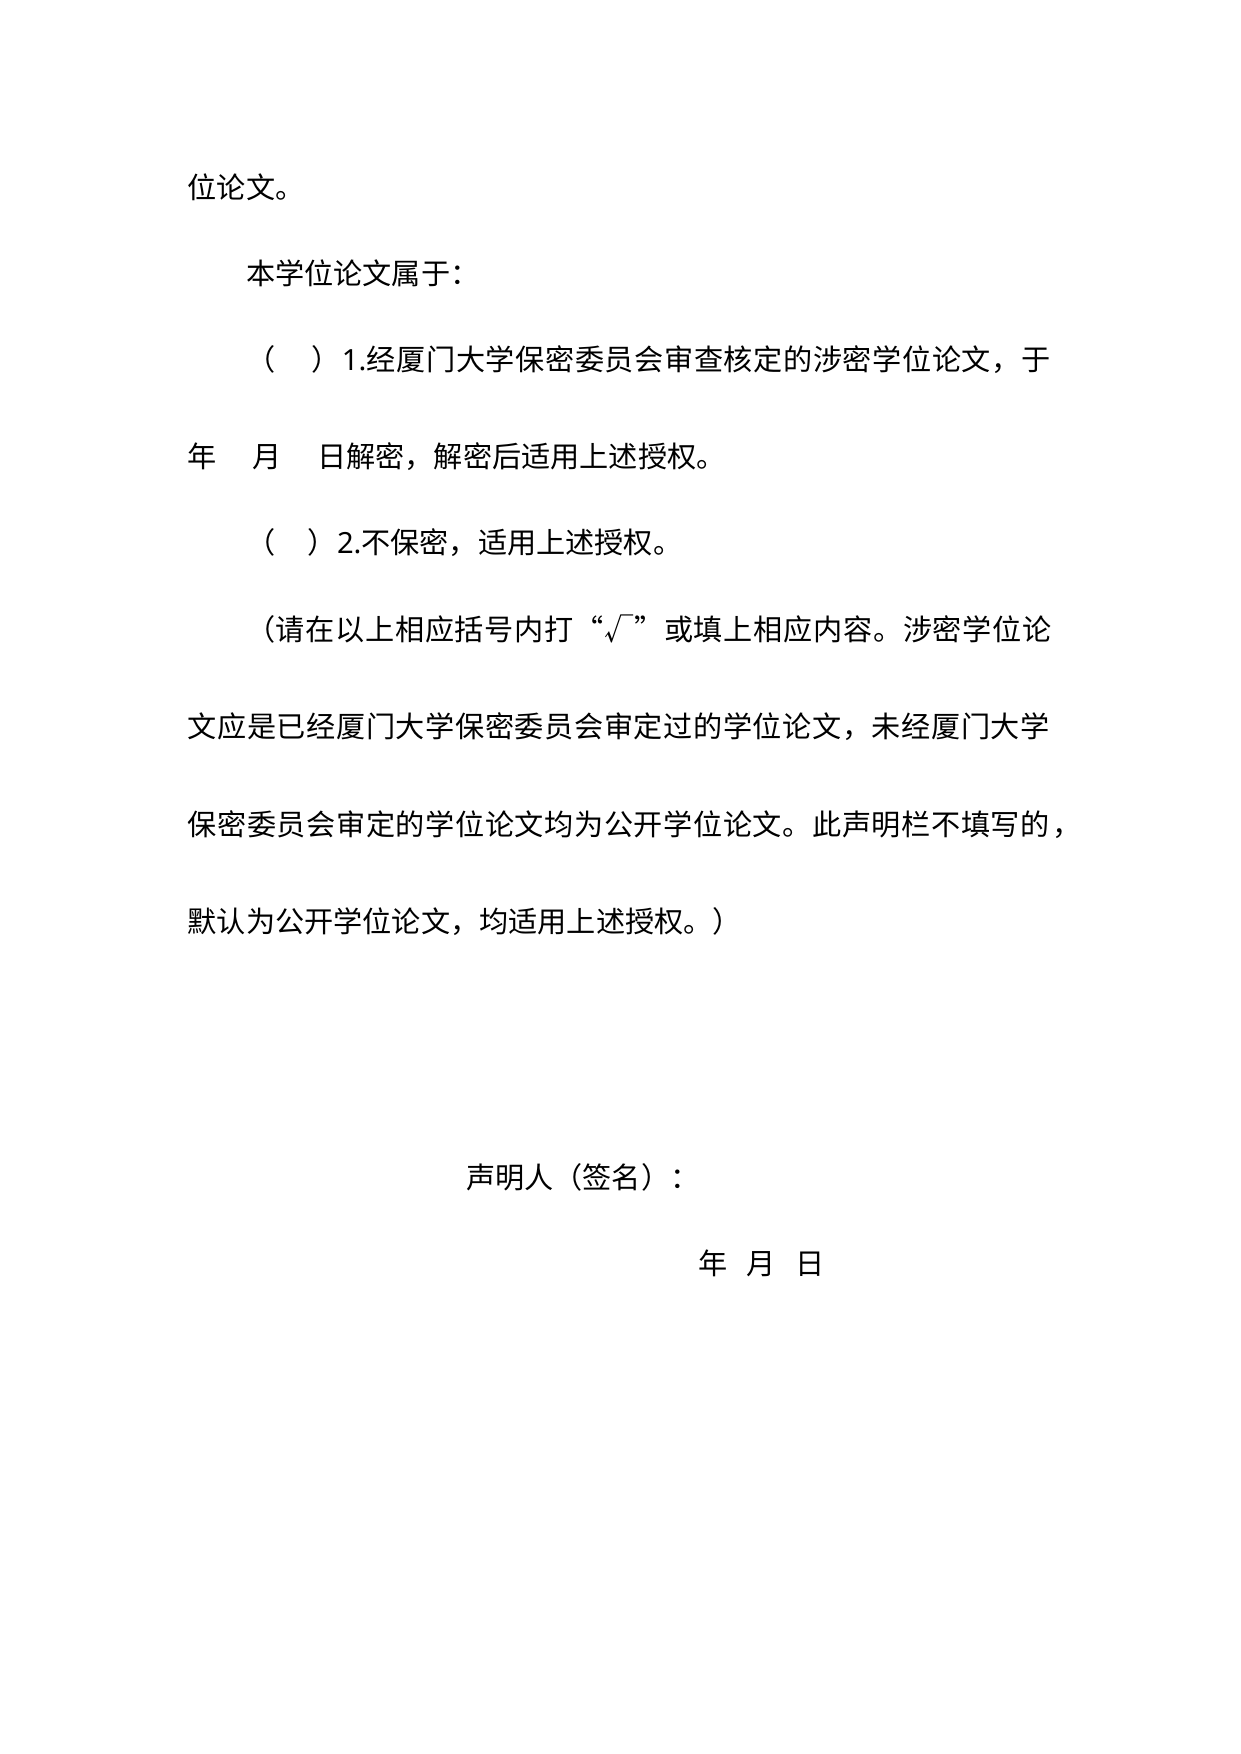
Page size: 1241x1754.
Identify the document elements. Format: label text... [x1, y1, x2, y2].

text （ ）1.经厦门大学保密委员会审查核定的涉密学位论文，于 年 月 日解密，解密后适用上述授权。 [187, 325, 1053, 488]
text 年 月 日 [187, 1229, 1053, 1294]
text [187, 153, 1053, 218]
text 声明人（签名）： [187, 1143, 1053, 1208]
text 本学位论文属于： [187, 239, 1053, 304]
text （请在以上相应括号内打“√”或填上相应内容。涉密学位论文应是已经厦门大学保密委员会审定过的学位论文，未经厦门大学保密委员会审定的学位论文均为公开学位论文。此声明栏不填写的，默认为公开学位论文，均适用上述授权。） [187, 595, 1053, 952]
text （ ）2.不保密，适用上述授权。 [187, 509, 1053, 574]
